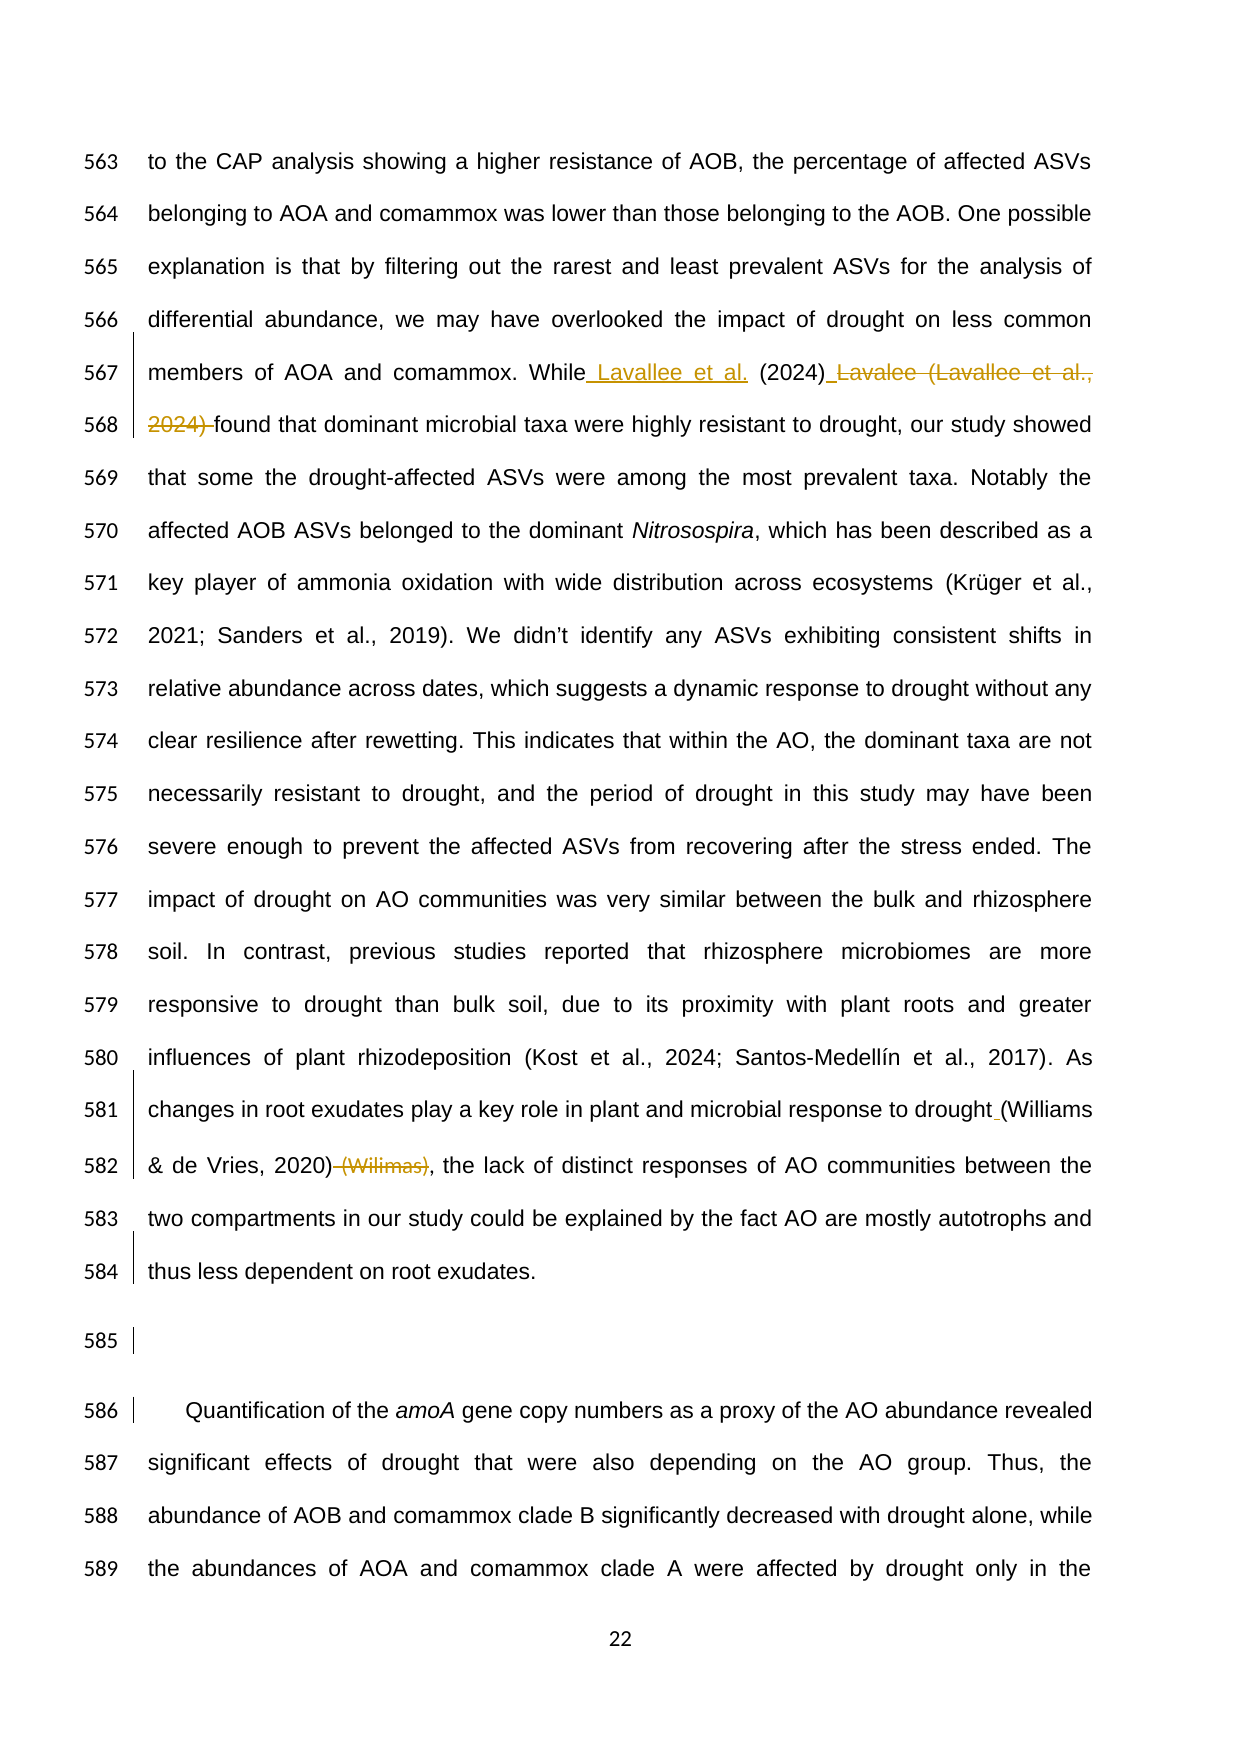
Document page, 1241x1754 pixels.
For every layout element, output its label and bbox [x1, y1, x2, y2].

text [148, 148, 1093, 1284]
text [148, 1397, 1093, 1581]
